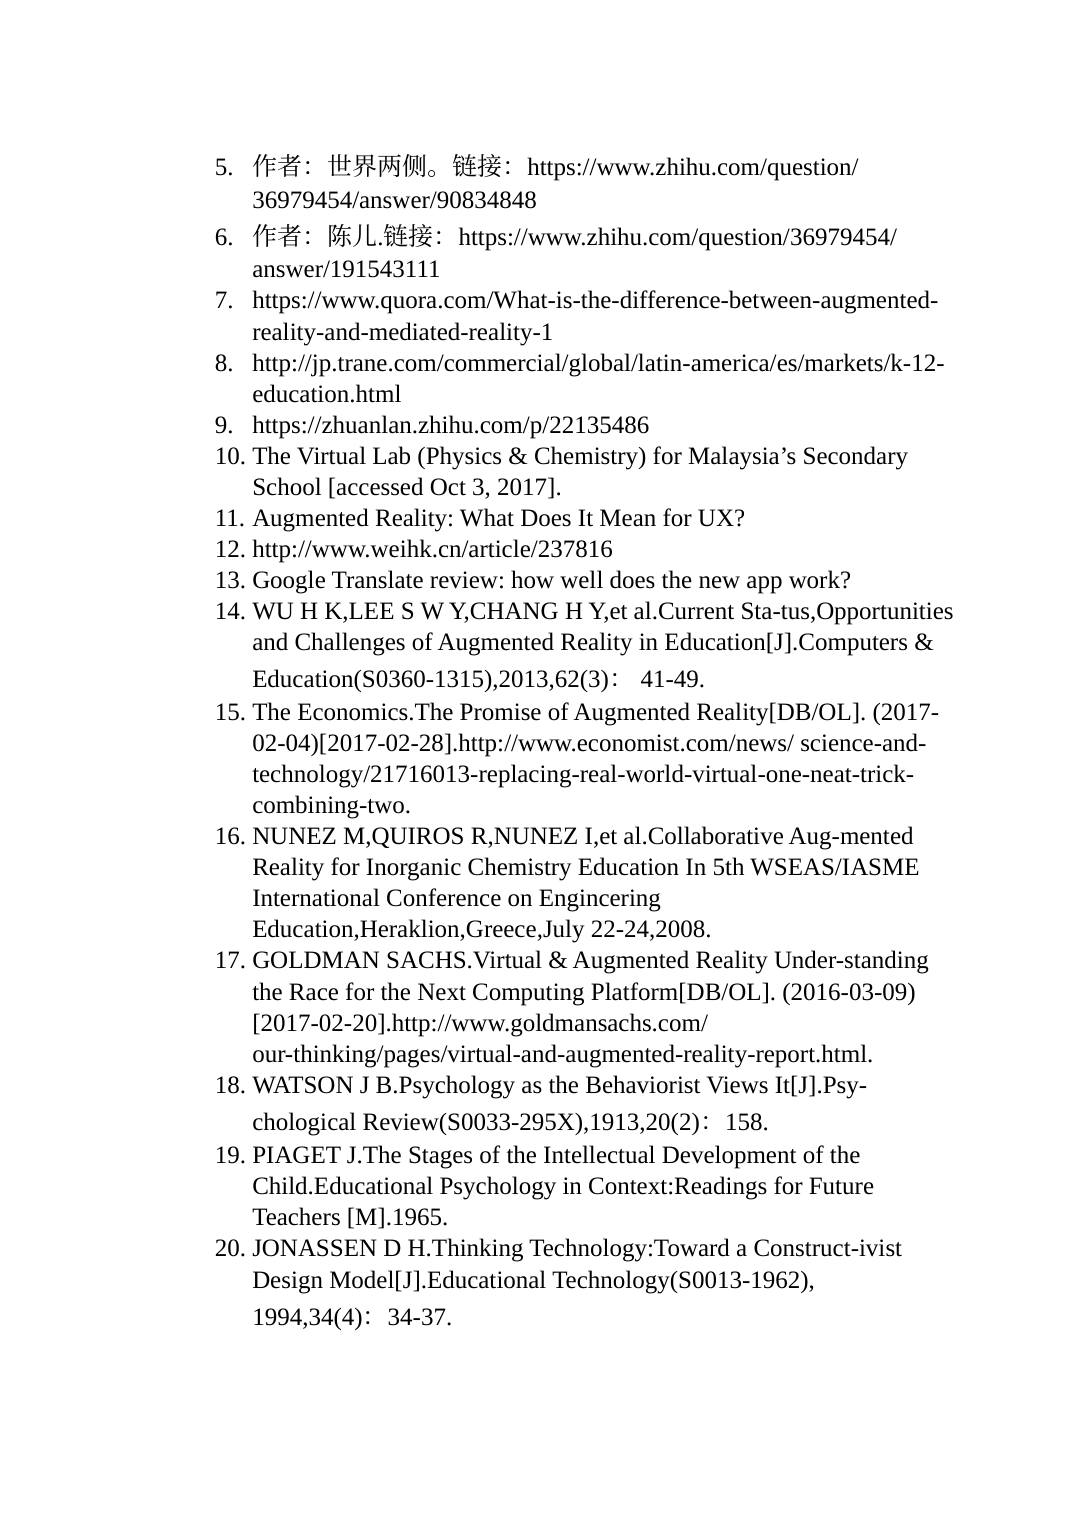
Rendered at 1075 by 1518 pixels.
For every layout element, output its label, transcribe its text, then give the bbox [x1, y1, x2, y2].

list Augmented Reality: What Does It Mean for UX? [214, 503, 956, 532]
list 作者：陈儿.链接：https://www.zhihu.com/question/36979454/answer/191543111 [214, 216, 956, 283]
list https://zhuanlan.zhihu.com/p/22135486 [214, 410, 956, 438]
list JONASSEN D H.Thinking Technology:Toward a Construct-ivist Design Model[J].Educational Technology(S0013-1962), 1994,34(4)：34-37. [214, 1233, 956, 1332]
list The Economics.The Promise of Augmented Reality[DB/OL]. (2017-02-04)[2017-02-28].http://www.economist.com/news/ science-and-technology/21716013-replacing-real-world-virtual-one-neat-trick-combining-two. [214, 697, 956, 819]
list 作者：世界两侧。链接：https://www.zhihu.com/question/36979454/answer/90834848 [214, 147, 956, 214]
list WU H K,LEE S W Y,CHANG H Y,et al.Current Sta-tus,Opportunities and Challenges of Augmented Reality in Education[J].Computers & Education(S0360-1315),2013,62(3)： 41-49. [214, 596, 956, 694]
list http://www.weihk.cn/article/237816 [214, 534, 956, 563]
list http://jp.trane.com/commercial/global/latin-america/es/markets/k-12-education.html [214, 348, 956, 407]
list GOLDMAN SACHS.Virtual & Augmented Reality Under-standing the Race for the Next Computing Platform[DB/OL]. (2016-03-09)[2017-02-20].http://www.goldmansachs.com/ our-thinking/pages/virtual-and-augmented-reality-report.html. [214, 946, 956, 1067]
list WATSON J B.Psychology as the Behaviorist Views It[J].Psy-chological Review(S0033-295X),1913,20(2)：158. [214, 1070, 956, 1137]
list NUNEZ M,QUIROS R,NUNEZ I,et al.Collaborative Aug-mented Reality for Inorganic Chemistry Education In 5th WSEAS/IASME International Conference on Engincering Education,Heraklion,Greece,July 22-24,2008. [214, 821, 956, 943]
list https://www.quora.com/What-is-the-difference-between-augmented-reality-and-mediated-reality-1 [214, 286, 956, 345]
list PIAGET J.The Stages of the Intellectual Development of the Child.Educational Psychology in Context:Readings for Future Teachers [M].1965. [214, 1140, 956, 1231]
list Google Translate review: how well does the new app work? [214, 565, 956, 594]
list The Virtual Lab (Physics & Chemistry) for Malaysia’s Secondary School [accessed Oct 3, 2017]. [214, 441, 956, 501]
